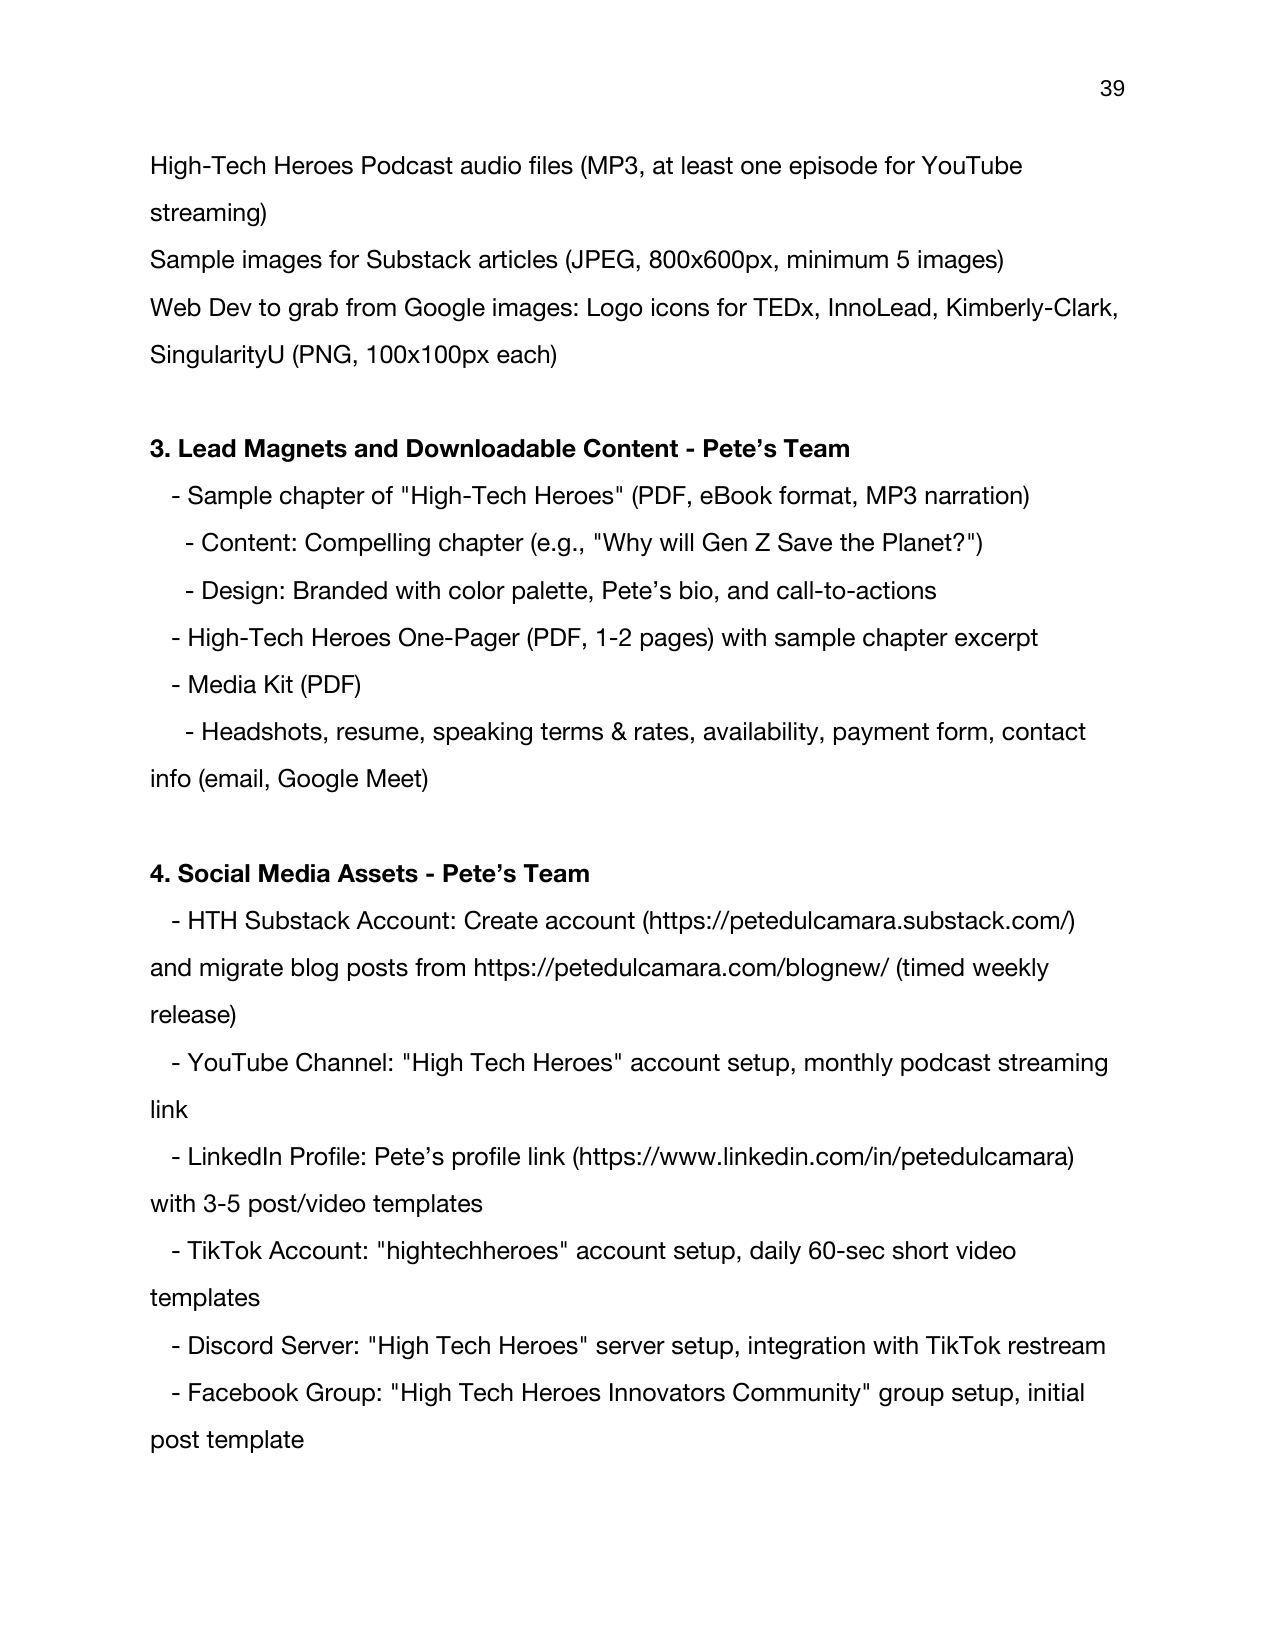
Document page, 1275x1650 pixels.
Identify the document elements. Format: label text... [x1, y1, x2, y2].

text Web Dev to grab from Google images: Logo icons for TEDx, InnoLead, Kimberly-Clark, SingularityU (PNG, 100x100px each) [150, 292, 1125, 370]
text - Facebook Group: "High Tech Heroes Innovators Community" group setup, initial post template [150, 1377, 1125, 1456]
text - Design: Branded with color palette, Pete’s bio, and call-to-actions [150, 575, 1125, 606]
text - HTH Substack Account: Create account (https://petedulcamara.substack.com/) and migrate blog posts from https://petedulcamara.com/blognew/ (timed weekly release) [150, 905, 1125, 1031]
text - LinkedIn Profile: Pete’s profile link (https://www.linkedin.com/in/petedulcamara) with 3-5 post/video templates [150, 1141, 1125, 1219]
text - Headshots, resume, speaking terms & rates, availability, payment form, contact info (email, Google Meet) [150, 716, 1125, 795]
text High-Tech Heroes Podcast audio files (MP3, at least one episode for YouTube streaming) [150, 150, 1125, 229]
text - Content: Compelling chapter (e.g., "Why will Gen Z Save the Planet?") [150, 527, 1125, 559]
text - High-Tech Heroes One-Pager (PDF, 1-2 pages) with sample chapter excerpt [150, 622, 1125, 653]
text - Discord Server: "High Tech Heroes" server setup, integration with TikTok restream [150, 1330, 1125, 1361]
text - YouTube Channel: "High Tech Heroes" account setup, monthly podcast streaming link [150, 1047, 1125, 1125]
text 3. Lead Magnets and Downloadable Content - Pete’s Team [150, 433, 1125, 464]
text Sample images for Substack articles (JPEG, 800x600px, minimum 5 images) [150, 244, 1125, 276]
text 4. Social Media Assets - Pete’s Team [150, 858, 1125, 889]
text - Sample chapter of "High-Tech Heroes" (PDF, eBook format, MP3 narration) [150, 480, 1125, 512]
text - Media Kit (PDF) [150, 669, 1125, 701]
text - TikTok Account: "hightechheroes" account setup, daily 60-sec short video templates [150, 1235, 1125, 1314]
